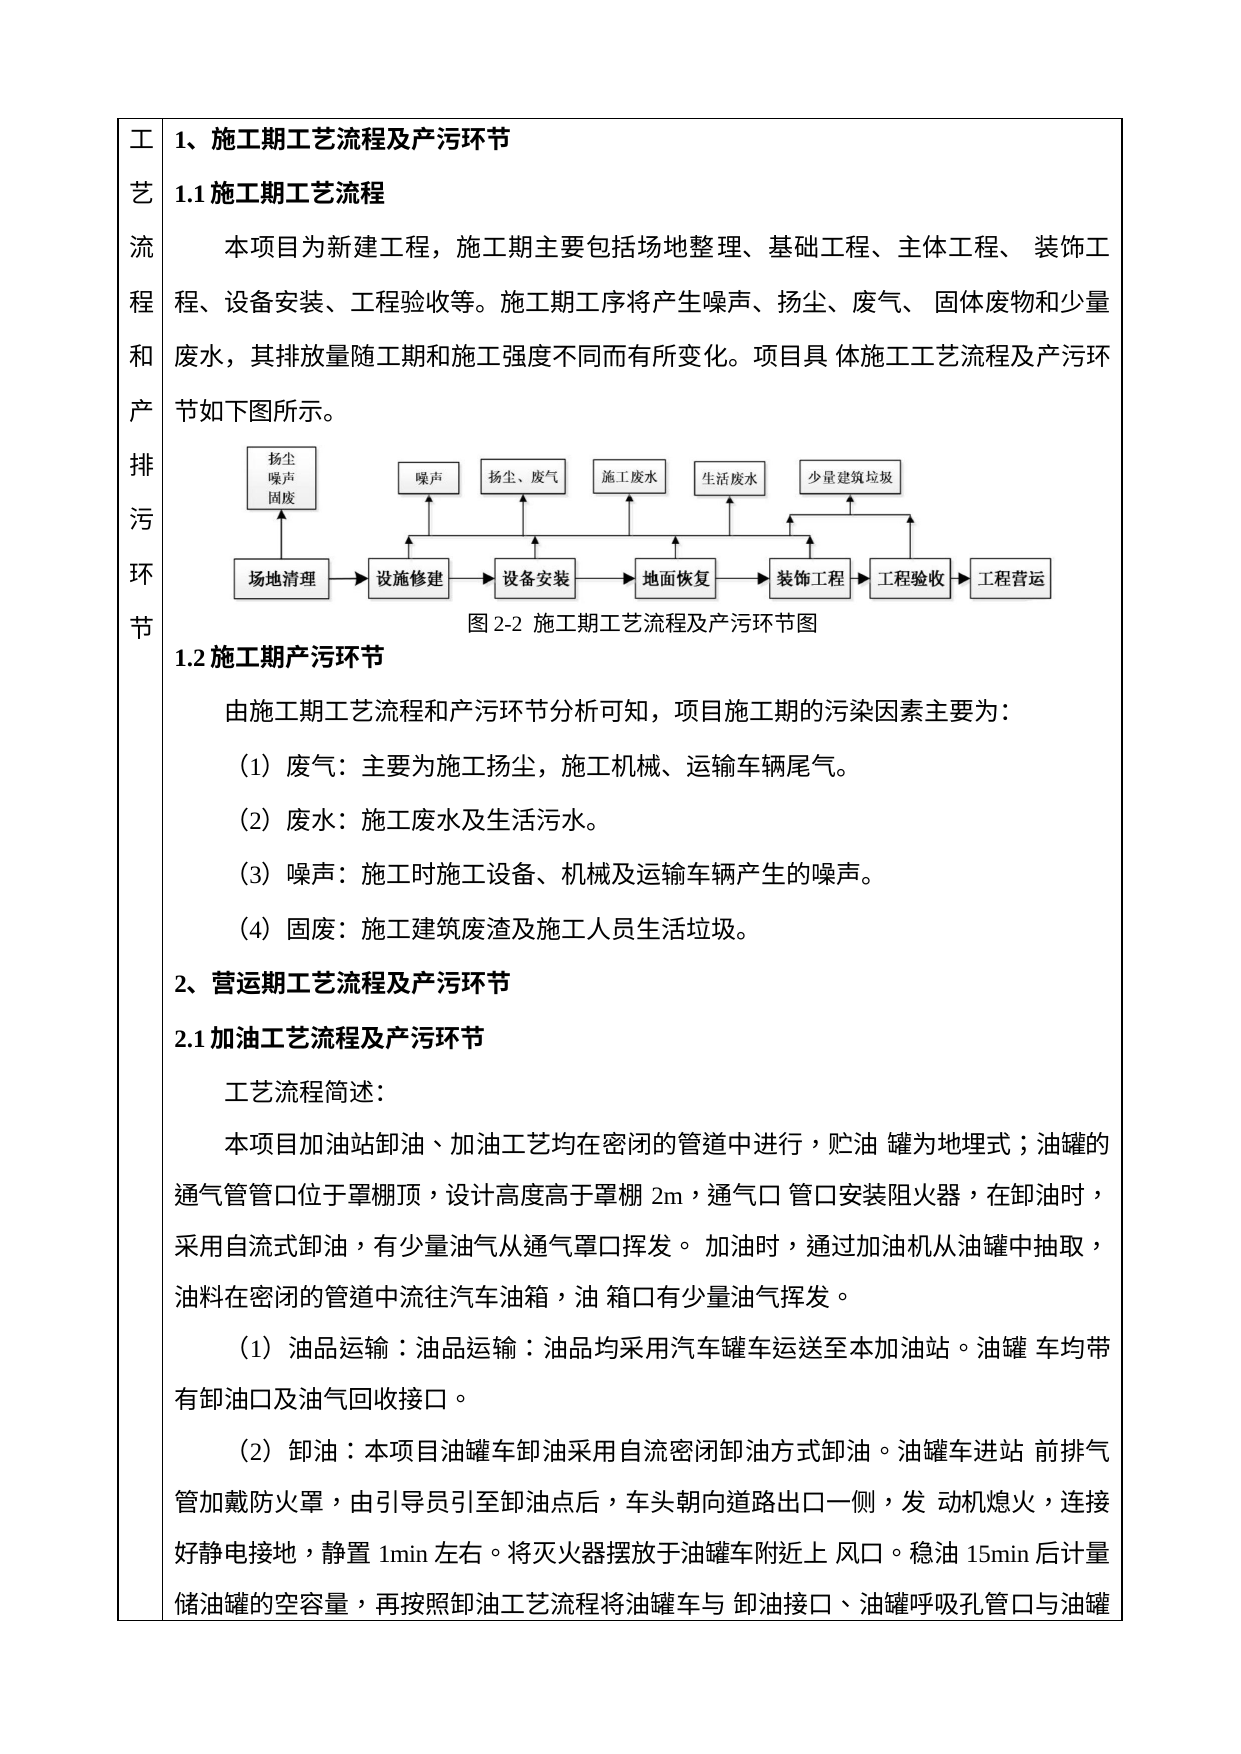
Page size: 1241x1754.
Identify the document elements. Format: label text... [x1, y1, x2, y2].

picture [229, 445, 1056, 606]
table_cell 工艺流程和产排污环节 [119, 119, 162, 1620]
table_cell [163, 119, 1121, 1620]
